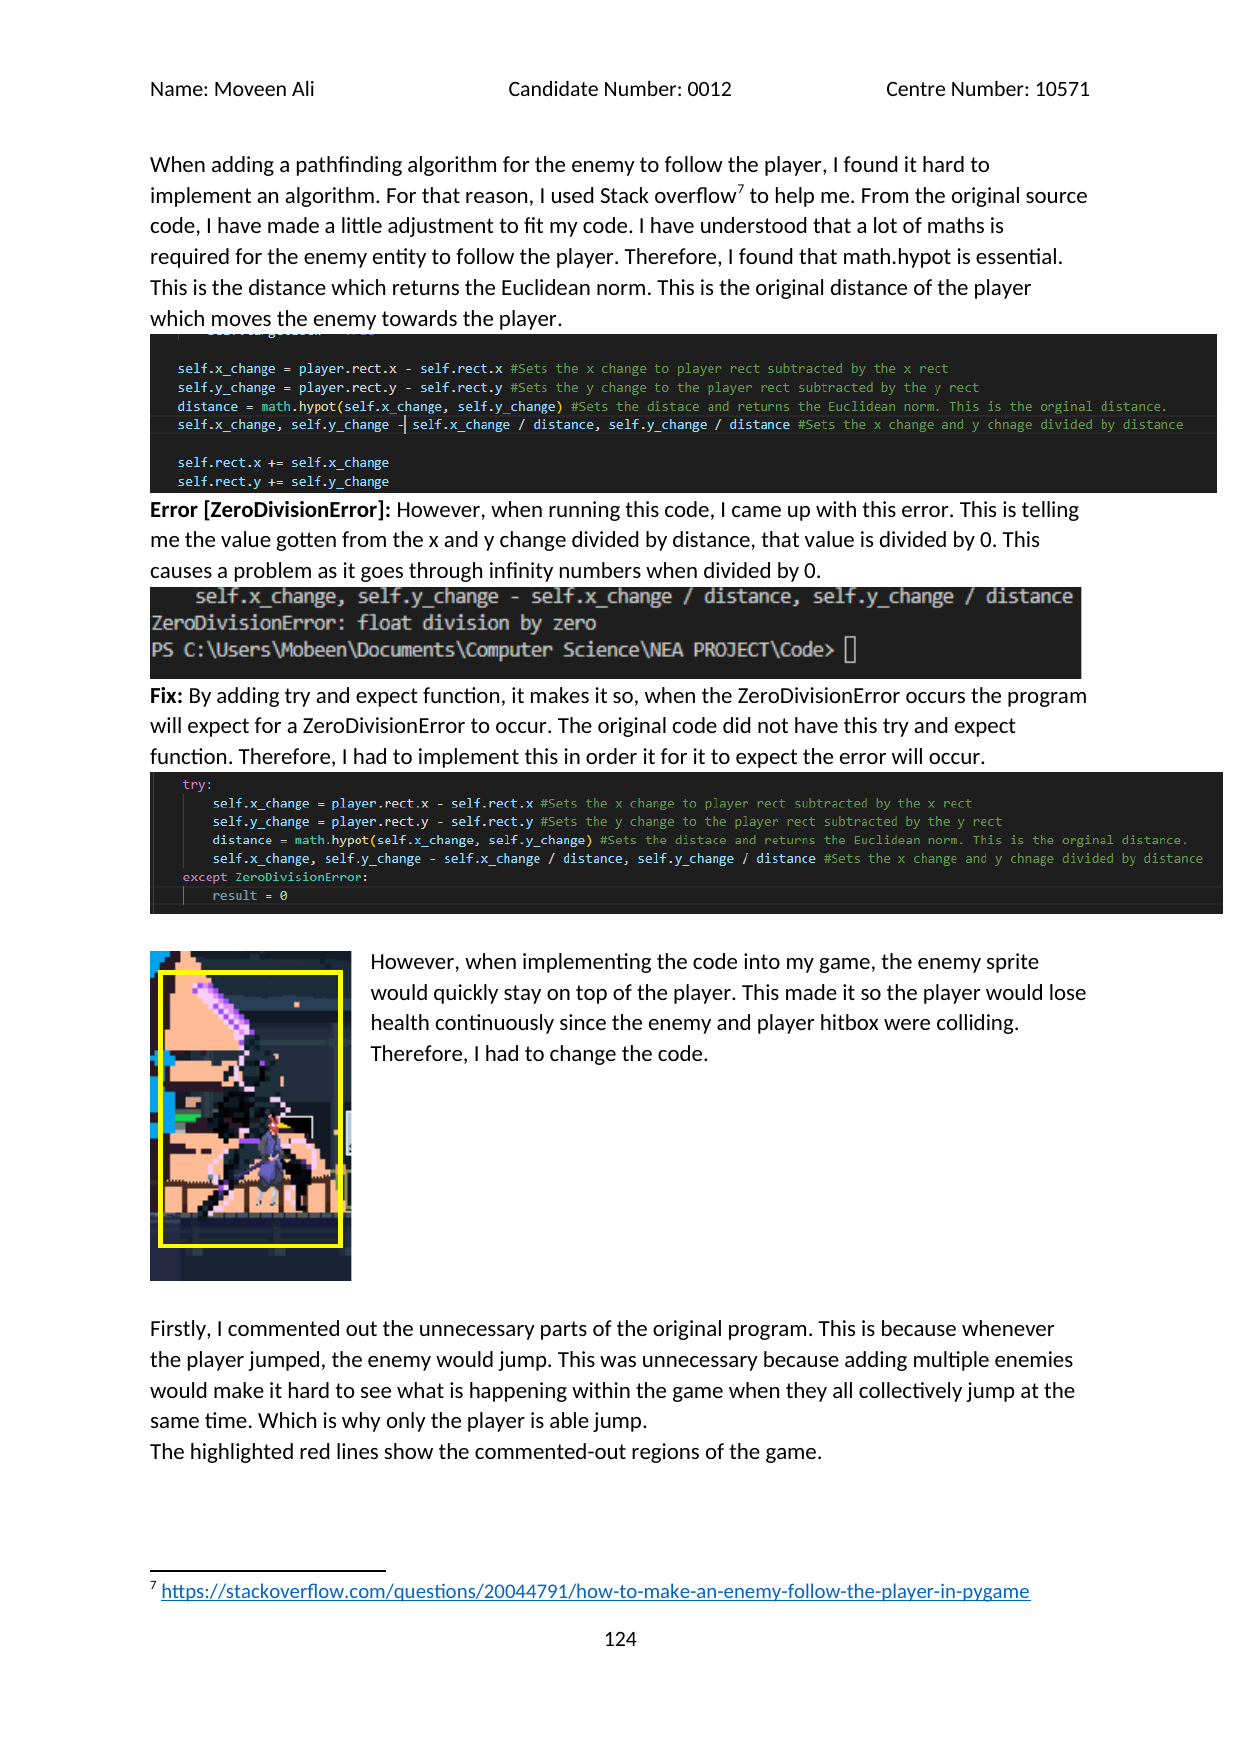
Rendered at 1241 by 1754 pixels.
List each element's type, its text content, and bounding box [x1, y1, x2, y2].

picture [150, 973, 158, 1055]
picture [150, 334, 1217, 493]
text Firstly, I commented out the unnecessary parts of the original program. This is because whenever the player jumped, the enemy would jump. This was unnecessary because adding multiple enemies would make it hard to see what is happening within the game when they all collectively jump at the same time. Which is why only the player is able jump. [150, 1314, 1090, 1434]
text Fix: By adding try and expect function, it makes it so, when the ZeroDivisionError occurs the program will expect for a ZeroDivisionError to occur. The original code did not have this try and expect function. Therefore, I had to implement this in order it for it to expect the error will occur. [150, 681, 1090, 770]
text The highlighted red lines show the commented-out regions of the game. [150, 1437, 1090, 1465]
text Error [ZeroDivisionError]: However, when running this code, I came up with this error. This is telling me the value gotten from the x and y change divided by distance, that value is divided by 0. This causes a problem as it goes through infinity numbers when divided by 0. [150, 495, 1090, 584]
picture [150, 1061, 158, 1076]
text When adding a pathfinding algorithm for the enemy to follow the player, I found it hard to implement an algorithm. For that reason, I used Stack overflow to help me. From the original source code, I have made a little adjustment to fit my code. I have understood that a lot of maths is required for the enemy entity to follow the player. Therefore, I found that math.hypot is essential. This is the distance which returns the Euclidean norm. This is the original distance of the player which moves the enemy towards the player. [150, 150, 1090, 332]
picture [150, 1113, 158, 1122]
picture [150, 951, 352, 1281]
text However, when implementing the code into my game, the enemy sprite would quickly stay on top of the player. This made it so the player would lose health continuously since the enemy and player hitbox were colliding. Therefore, I had to change the code. [150, 947, 1090, 1067]
picture [150, 772, 1223, 914]
picture [150, 587, 1082, 679]
picture [163, 975, 338, 1244]
